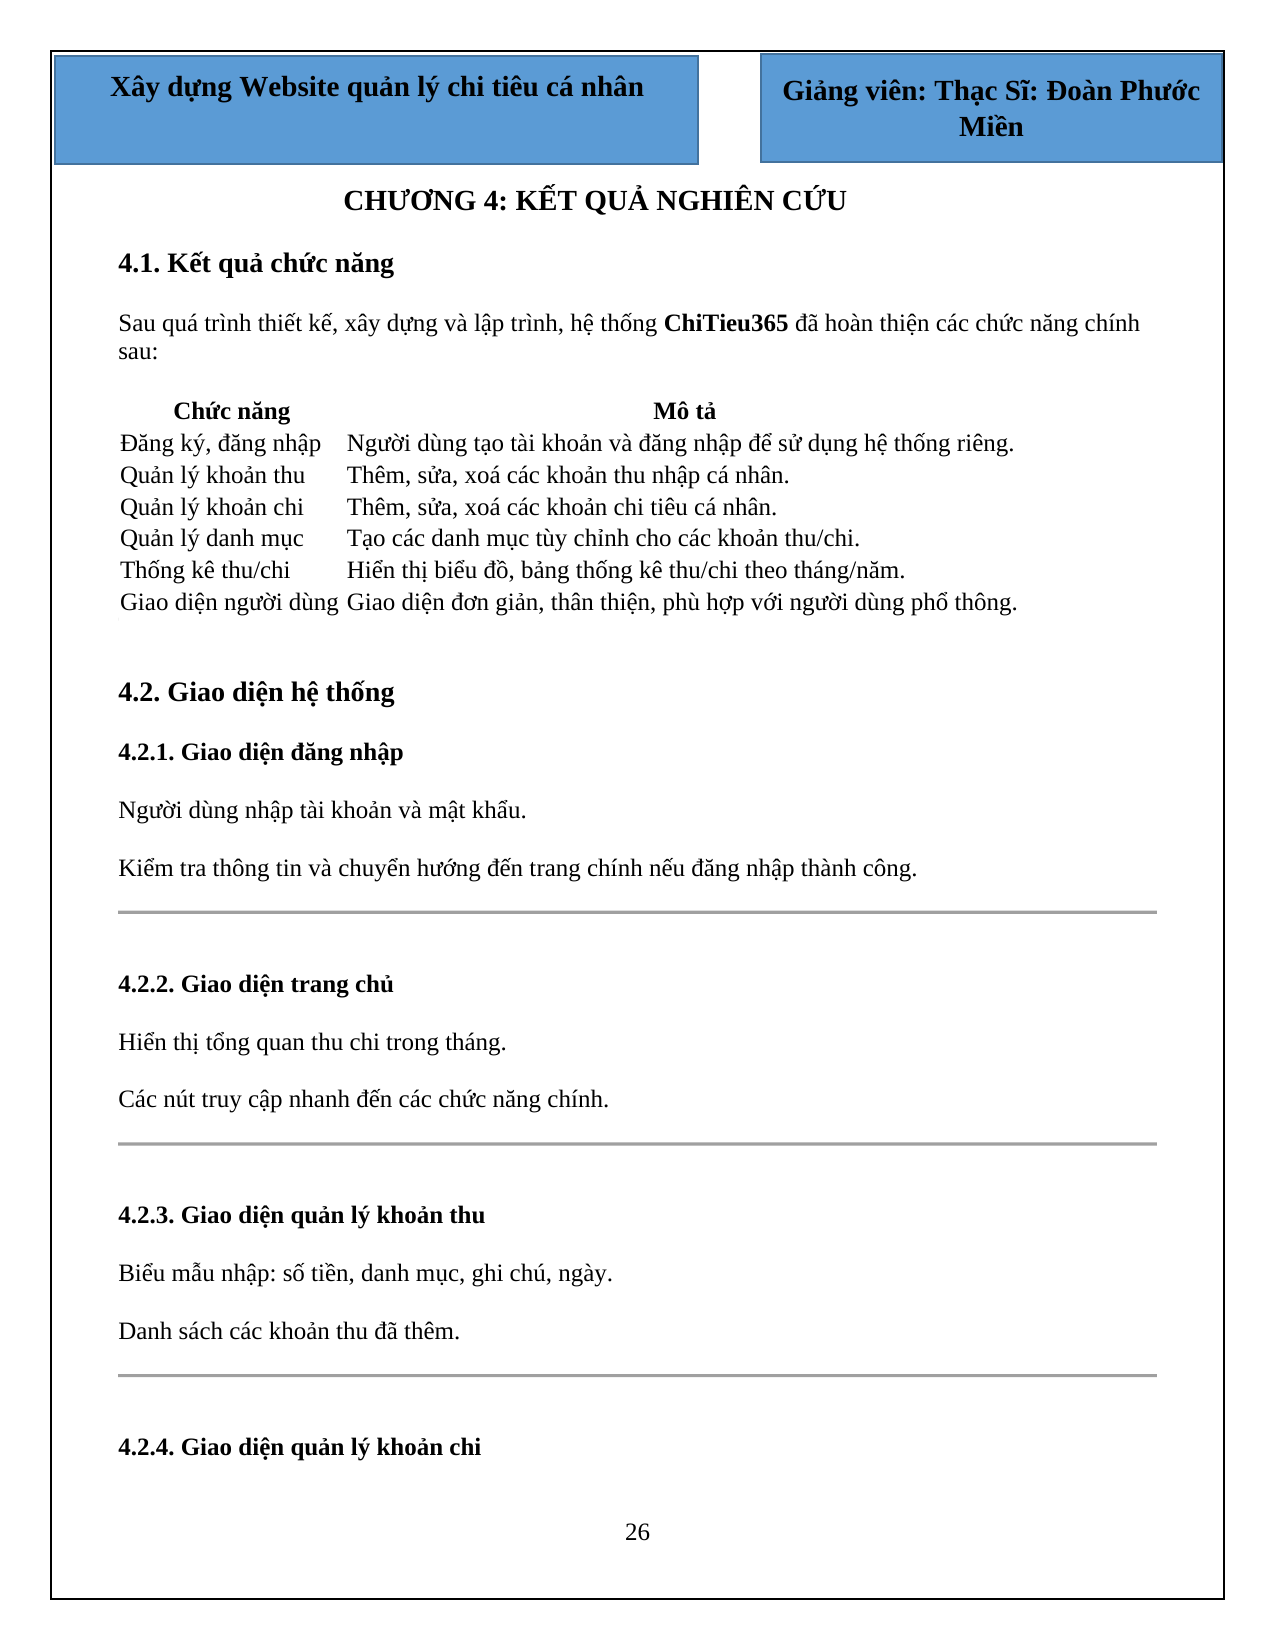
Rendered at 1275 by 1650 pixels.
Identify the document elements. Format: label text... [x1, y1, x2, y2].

table_cell Người dùng tạo tài khoản và đăng nhập để sử dụng hệ thống riêng. [345, 426, 1024, 458]
table_header Mô tả [345, 394, 1024, 426]
text 4.2.1. Giao diện đăng nhập [118, 737, 1157, 766]
table_cell Thống kê thu/chi [118, 554, 345, 586]
table_header Chức năng [118, 394, 345, 426]
table_cell Thêm, sửa, xoá các khoản thu nhập cá nhân. [345, 458, 1024, 490]
text Người dùng nhập tài khoản và mật khẩu. [118, 795, 1157, 824]
text Các nút truy cập nhanh đến các chức năng chính. [118, 1084, 1157, 1113]
text 4.2.2. Giao diện trang chủ [118, 969, 1157, 997]
table_cell Quản lý danh mục [118, 522, 345, 554]
table_cell Thêm, sửa, xoá các khoản chi tiêu cá nhân. [345, 490, 1024, 522]
table_cell Giao diện người dùng [118, 586, 345, 617]
text 4.2.3. Giao diện quản lý khoản thu [118, 1200, 1157, 1229]
text Danh sách các khoản thu đã thêm. [118, 1316, 1157, 1345]
table_cell Hiển thị biểu đồ, bảng thống kê thu/chi theo tháng/năm. [345, 554, 1024, 586]
text CHƯƠNG 4: KẾT QUẢ NGHIÊN CỨU [268, 183, 1157, 217]
table_cell Quản lý khoản chi [118, 490, 345, 522]
text 4.2.4. Giao diện quản lý khoản chi [118, 1432, 1157, 1461]
table_cell Tạo các danh mục tùy chỉnh cho các khoản thu/chi. [345, 522, 1024, 554]
text Sau quá trình thiết kế, xây dựng và lập trình, hệ thống ChiTieu365 đã hoàn thiện các chức năng chính sau: [118, 308, 1157, 365]
text Biểu mẫu nhập: số tiền, danh mục, ghi chú, ngày. [118, 1258, 1157, 1287]
table_cell Quản lý khoản thu [118, 458, 345, 490]
table_cell Đăng ký, đăng nhập [118, 426, 345, 458]
table_cell Giao diện đơn giản, thân thiện, phù hợp với người dùng phổ thông. [345, 586, 1024, 617]
text Hiển thị tổng quan thu chi trong tháng. [118, 1027, 1157, 1055]
text 4.1. Kết quả chức năng [118, 246, 1157, 278]
text 4.2. Giao diện hệ thống [118, 675, 1157, 708]
text Kiểm tra thông tin và chuyển hướng đến trang chính nếu đăng nhập thành công. [118, 853, 1157, 882]
